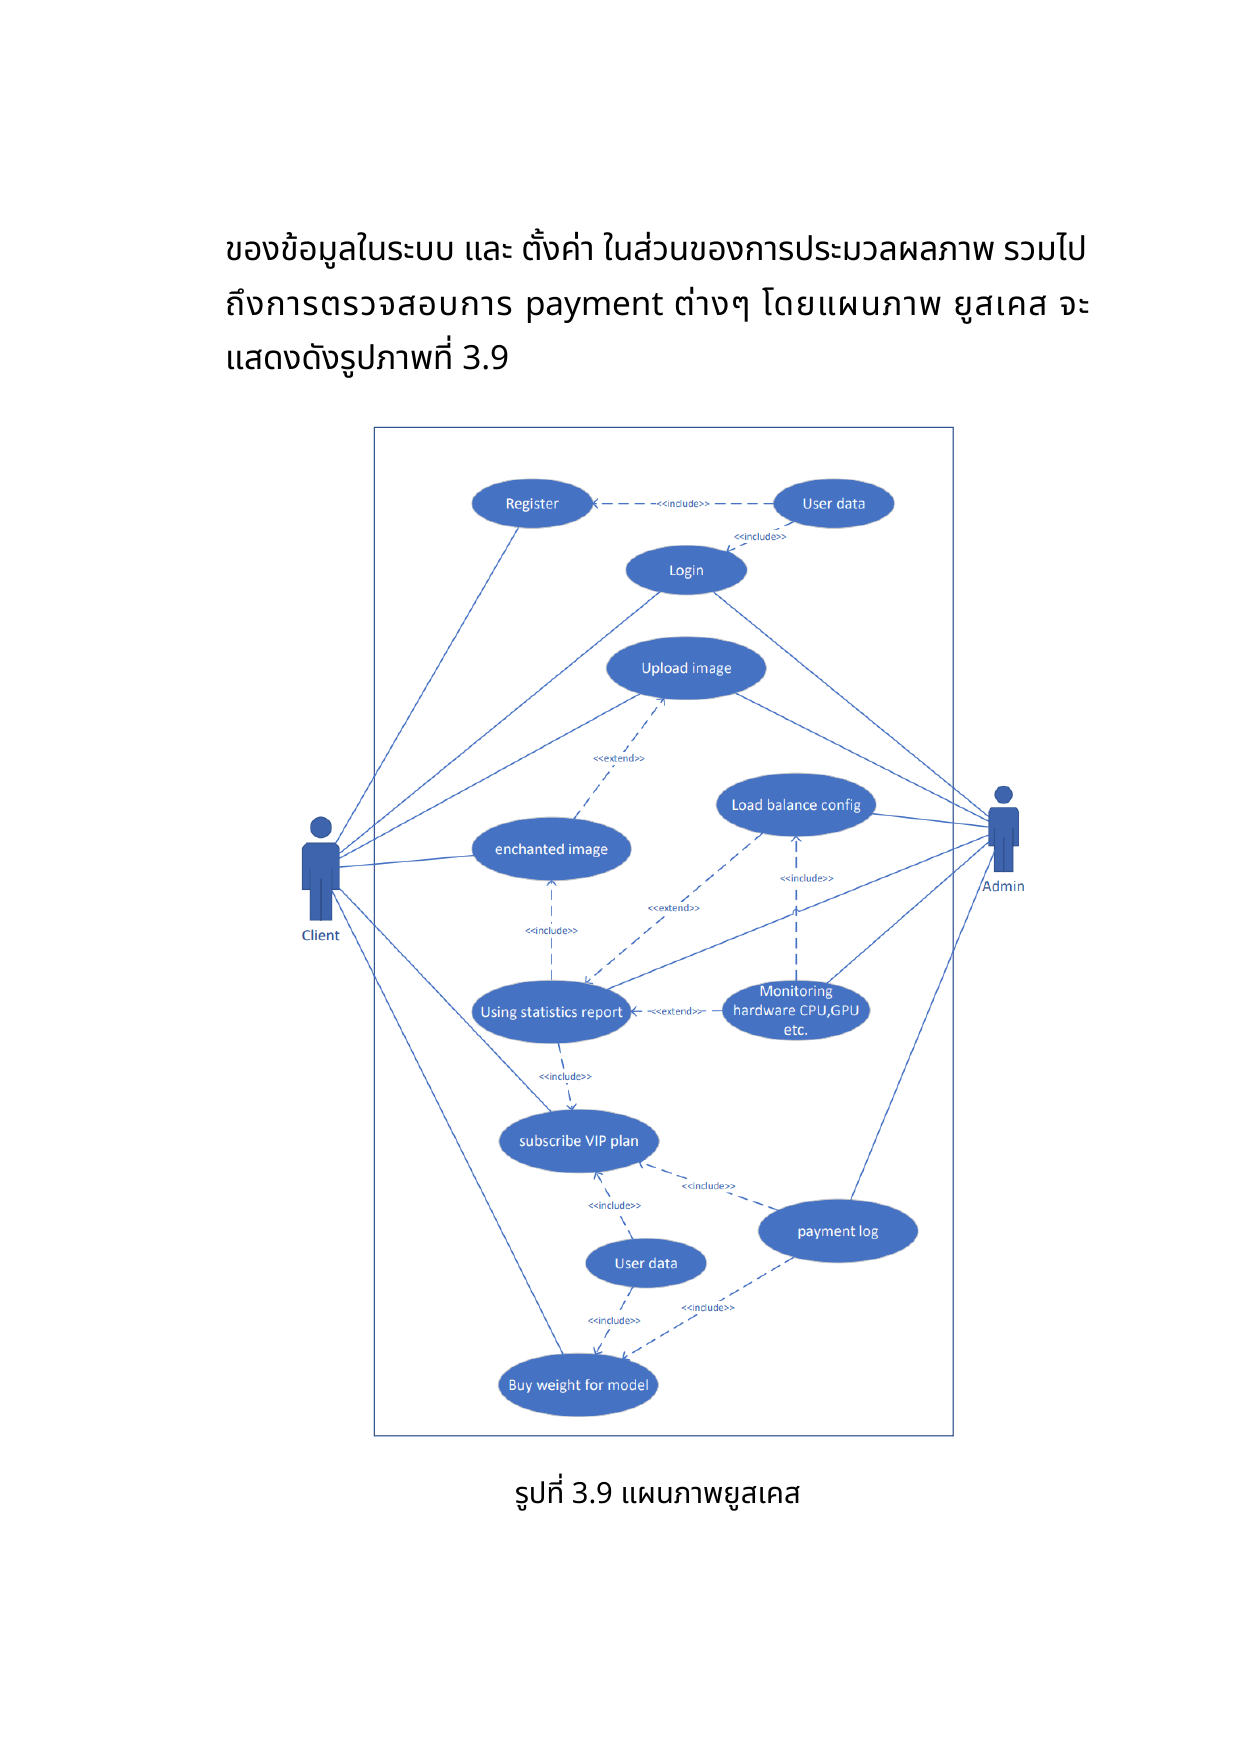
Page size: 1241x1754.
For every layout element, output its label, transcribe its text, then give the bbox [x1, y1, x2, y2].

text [225, 225, 1090, 384]
picture [277, 405, 1038, 1454]
text รูปที่ 3.9 แผนภาพยูสเคส [225, 1472, 1090, 1516]
